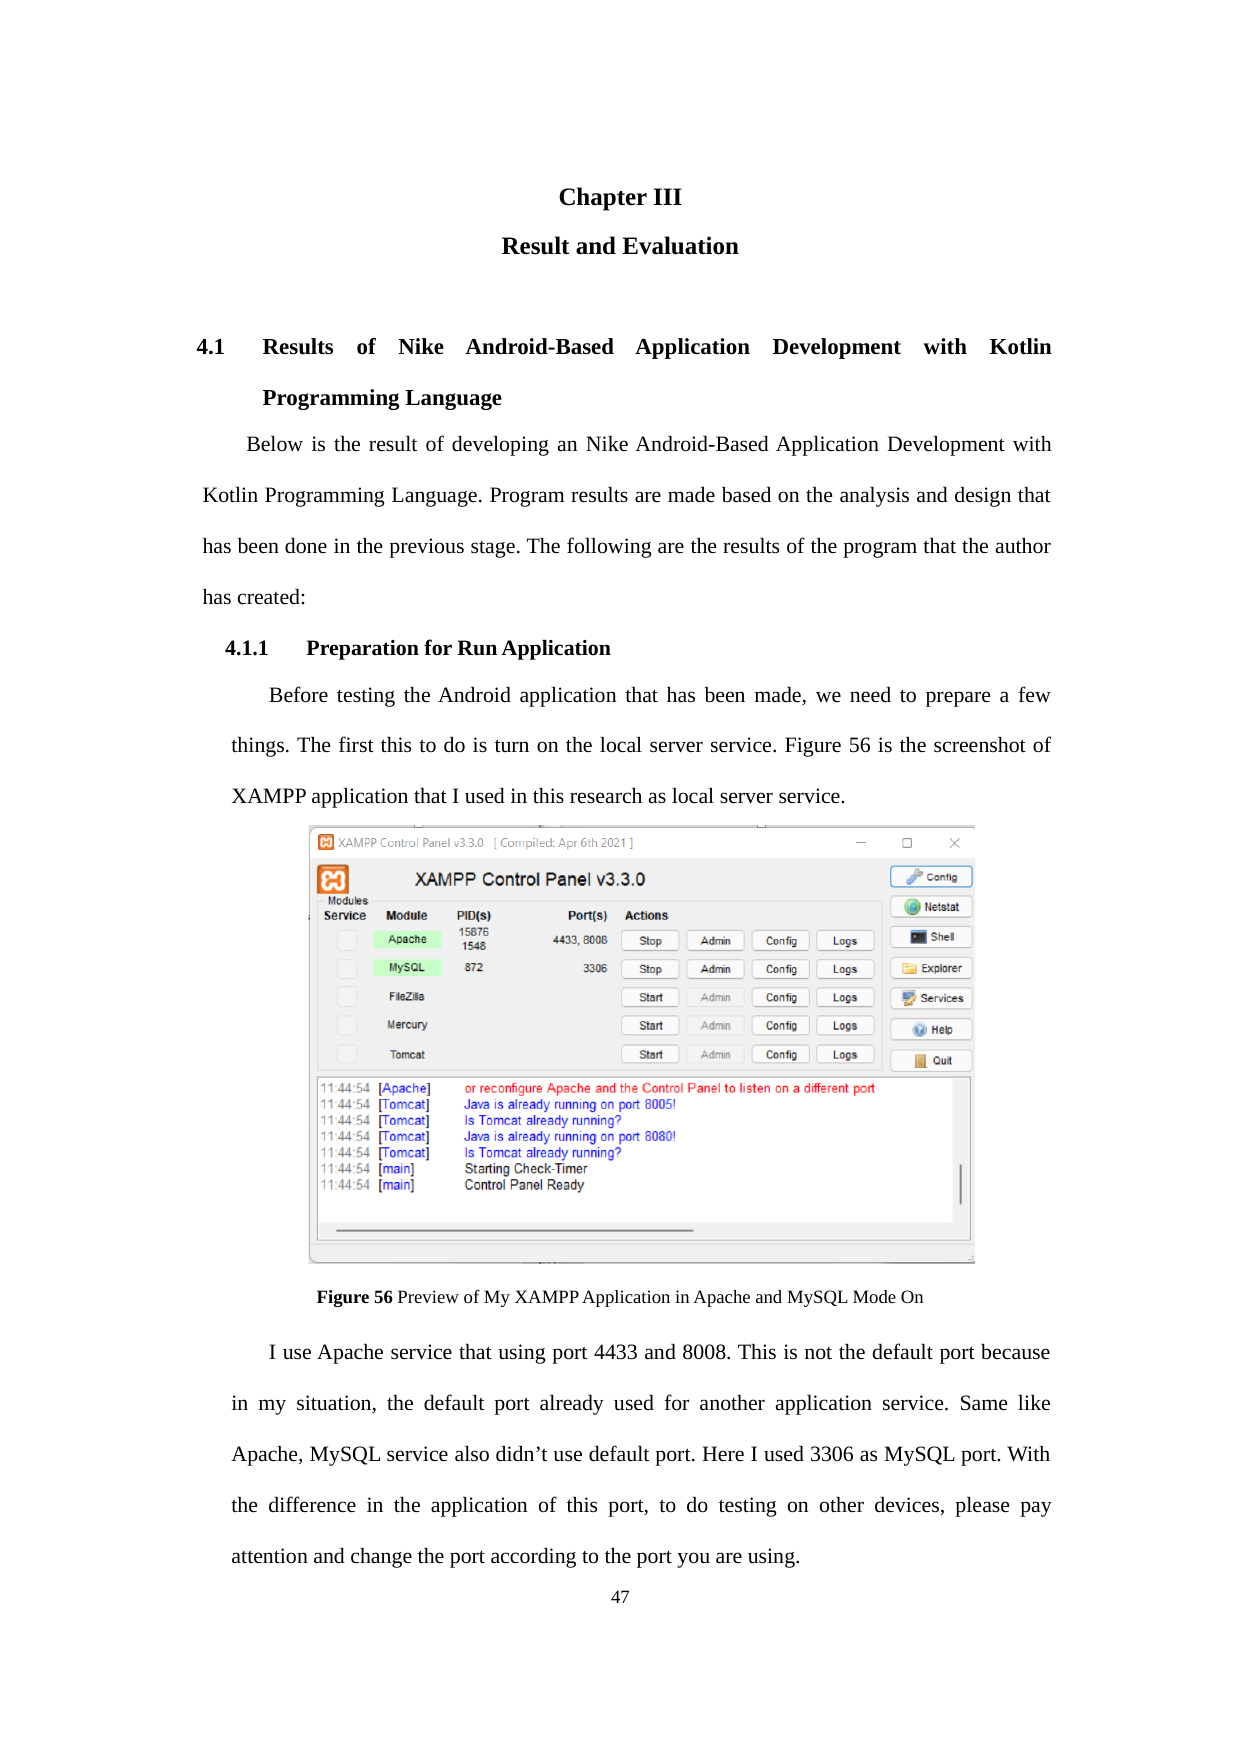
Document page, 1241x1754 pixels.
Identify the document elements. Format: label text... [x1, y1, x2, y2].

text Result and Evaluation [187, 228, 1053, 262]
subtitle Results of Nike Android-Based Application Development with Kotlin Programming Language [225, 329, 1053, 414]
text Figure 56 Preview of My XAMPP Application in Apache and MySQL Mode On [187, 1280, 1053, 1314]
text Below is the result of developing an Nike Android-Based Application Development with Kotlin Programming Language. Program results are made based on the analysis and design that has been done in the previous stage. The following are the results of the program that the author has created: [202, 427, 1053, 614]
subtitle Chapter III [187, 180, 1053, 214]
text Before testing the Android application that has been made, we need to prepare a few things. The first this to do is turn on the local server service. Figure 56 is the screenshot of XAMPP application that I used in this research as local server service. [231, 677, 1053, 813]
picture [308, 825, 976, 1264]
text I use Apache service that using port 4433 and 8008. This is not the default port because in my situation, the default port already used for another application service. Same like Apache, MySQL service also didn’t use default port. Here I used 3306 as MySQL port. With the difference in the application of this port, to do testing on other devices, please pay attention and change the port according to the port you are using. [231, 1334, 1053, 1572]
subtitle Preparation for Run Application [269, 631, 1053, 664]
